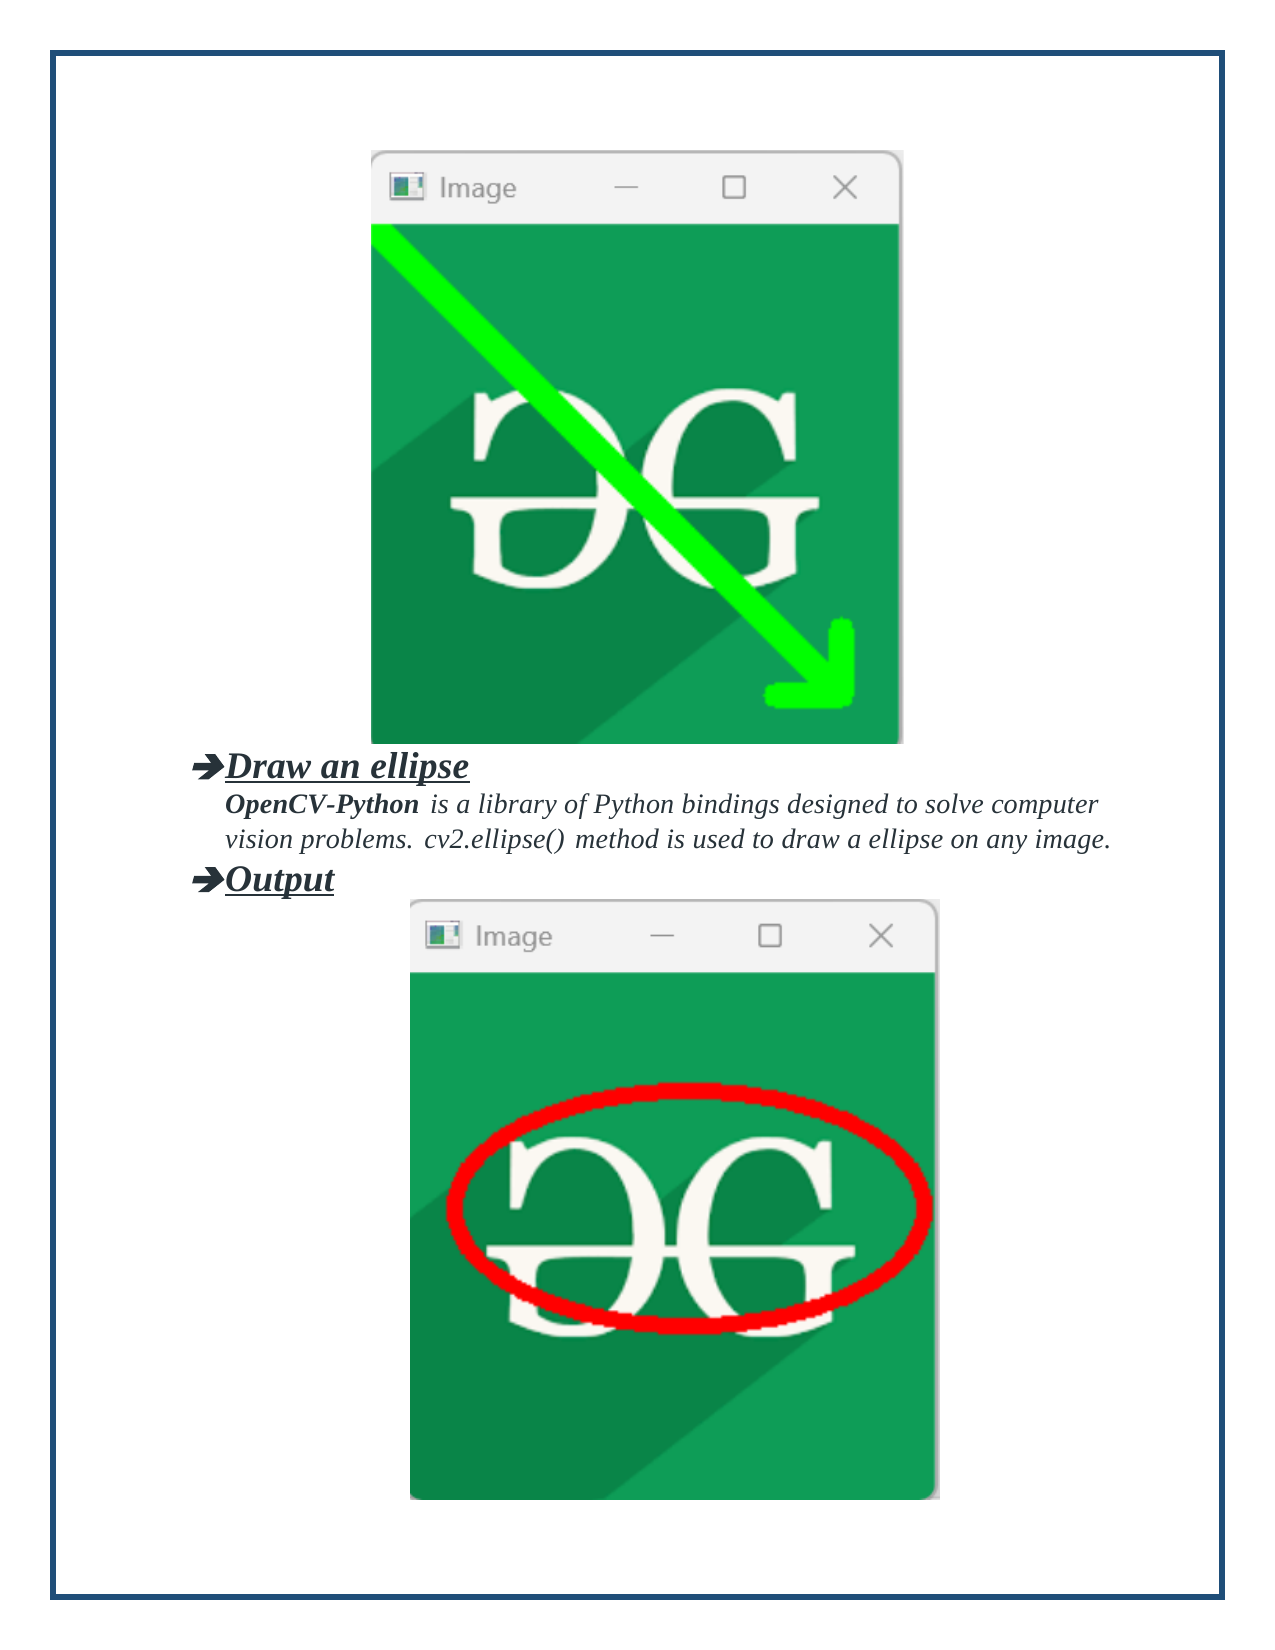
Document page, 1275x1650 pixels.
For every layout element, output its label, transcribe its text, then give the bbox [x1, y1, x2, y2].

list Draw an ellipse [187, 744, 1125, 787]
list OpenCV-Python is a library of Python bindings designed to solve computer vision problems. cv2.ellipse() method is used to draw a ellipse on any image. [225, 787, 1125, 854]
picture [410, 899, 940, 1500]
list Output [187, 857, 1125, 900]
picture [371, 150, 904, 744]
